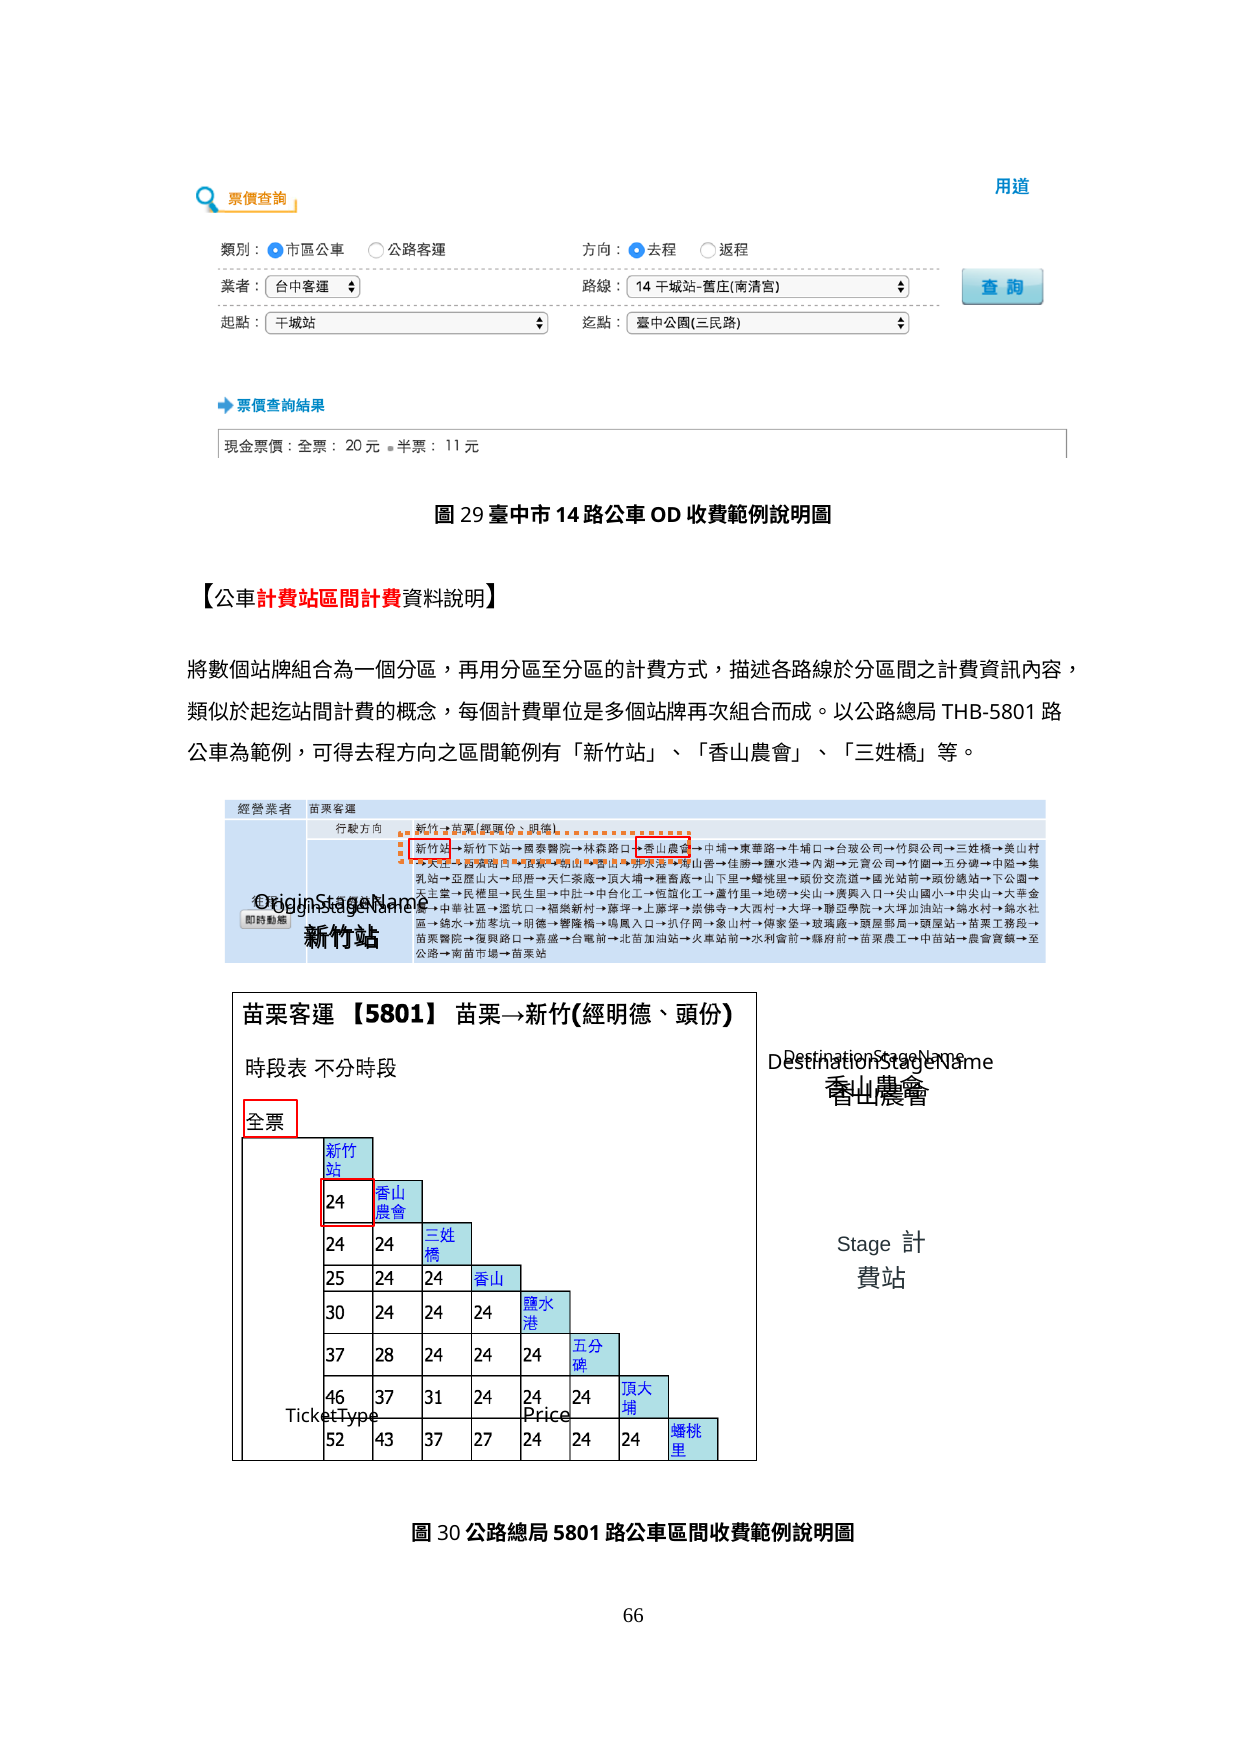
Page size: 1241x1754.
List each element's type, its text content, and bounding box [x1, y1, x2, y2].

picture [223, 798, 1047, 963]
text 圖 29 臺中市14路公車OD收費範例說明圖 [187, 499, 1078, 529]
text 【公車計費站區間計費資料說明】 [187, 573, 1078, 615]
text 將數個站牌組合為一個分區，再用分區至分區的計費方式，描述各路線於分區間之計費資訊內容，類似於起迄站間計費的概念，每個計費單位是多個站牌再次組合而成。以公路總局THB-5801路公車為範例，可得去程方向之區間範例有「新竹站」、「香山農會」、「三姓橋」等。 [187, 644, 1078, 769]
picture [233, 993, 756, 1460]
picture [190, 167, 1077, 458]
text 圖 30 公路總局5801路公車區間收費範例說明圖 [187, 1516, 1078, 1546]
